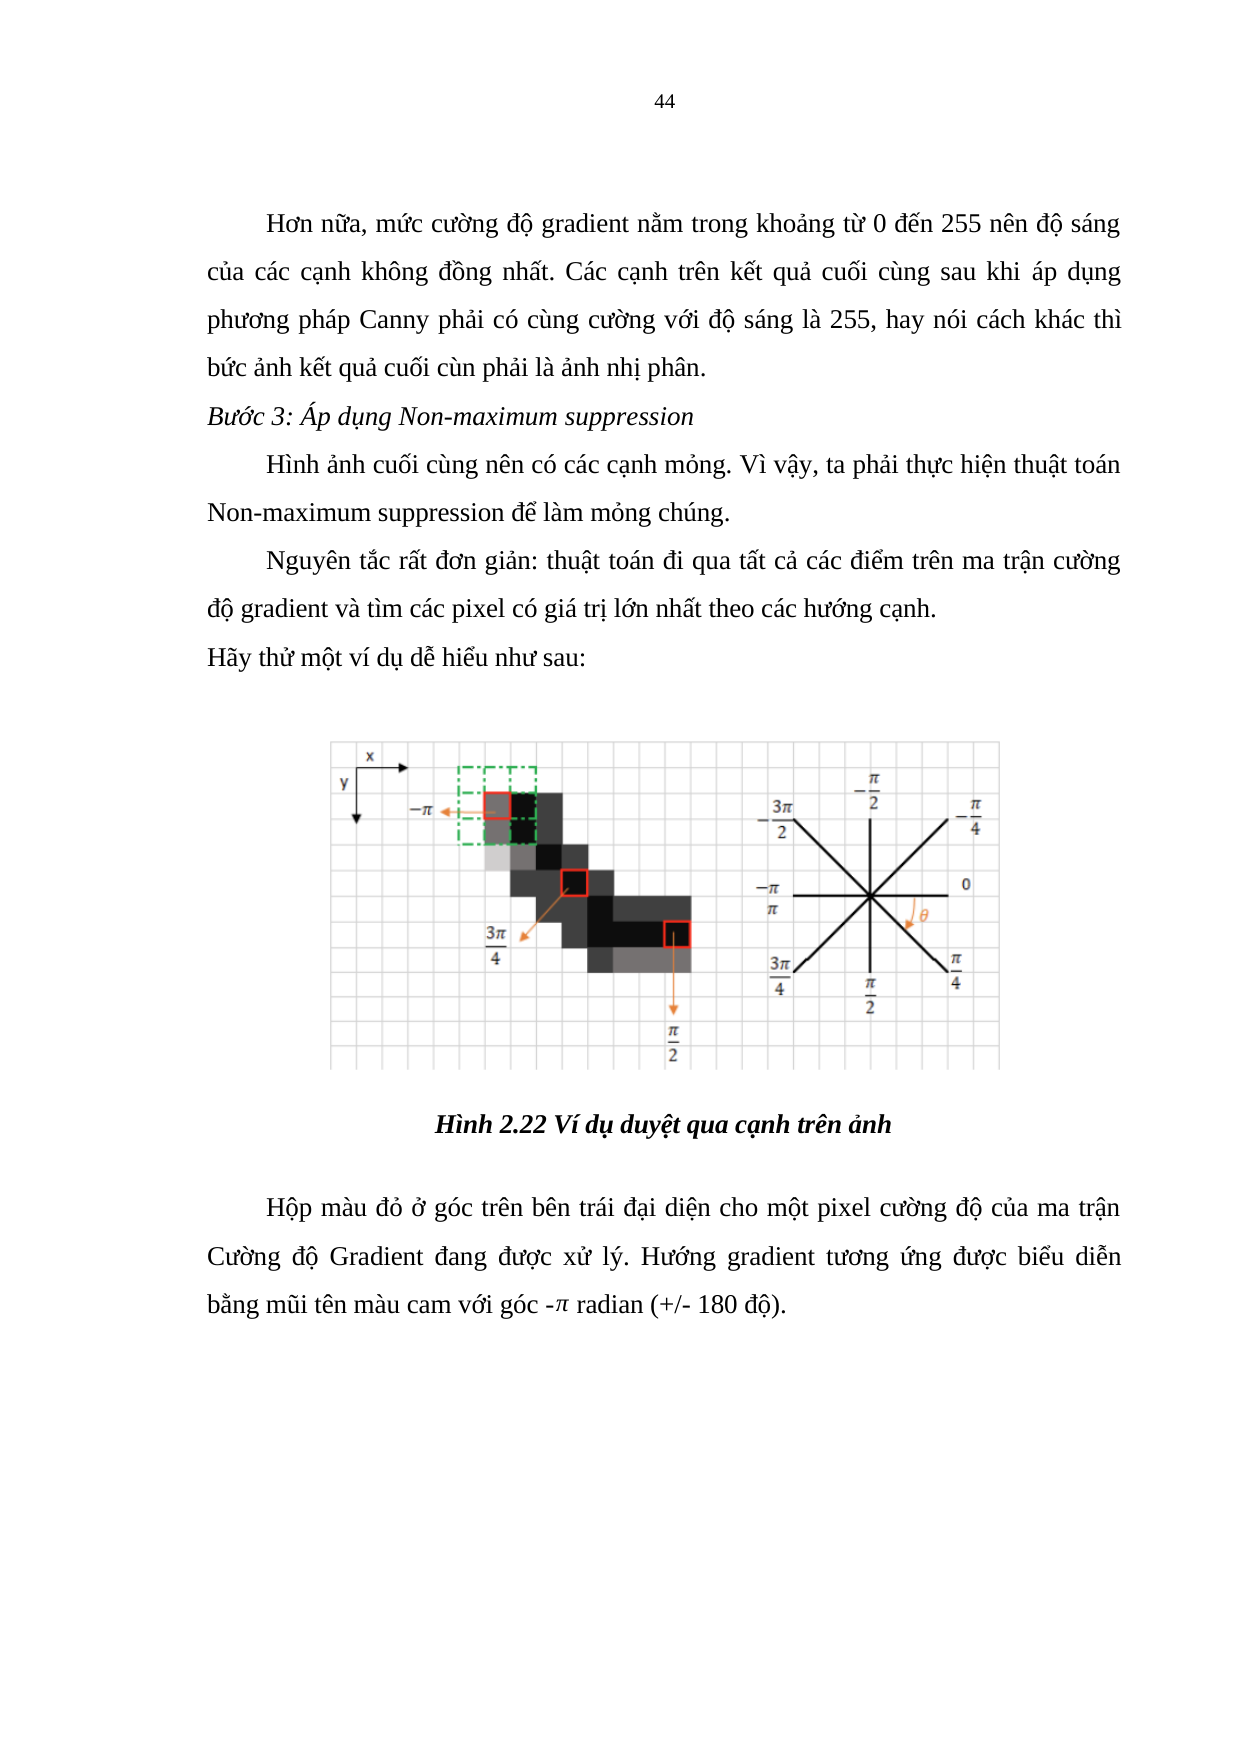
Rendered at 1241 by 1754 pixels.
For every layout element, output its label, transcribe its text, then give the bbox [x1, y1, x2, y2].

text Hình 2.22 Ví dụ duyệt qua cạnh trên ảnh [207, 1108, 1122, 1139]
text Hình ảnh cuối cùng nên có các cạnh mỏng. Vì vậy, ta phải thực hiện thuật toán Non-maximum suppression để làm mỏng chúng. [207, 448, 1122, 527]
picture [328, 737, 1001, 1072]
text Bước 3: Áp dụng Non-maximum suppression [207, 400, 1122, 431]
text Hộp màu đỏ ở góc trên bên trái đại diện cho một pixel cường độ của ma trận Cường độ Gradient đang được xử lý. Hướng gradient tương ứng được biểu diễn bằng mũi tên màu cam với góc - radian (+/- 180 độ). [207, 1191, 1122, 1319]
text Hơn nữa, mức cường độ gradient nằm trong khoảng từ 0 đến 255 nên độ sáng của các cạnh không đồng nhất. Các cạnh trên kết quả cuối cùng sau khi áp dụng phương pháp Canny phải có cùng cường với độ sáng là 255, hay nói cách khác thì bức ảnh kết quả cuối cùn phải là ảnh nhị phân. [207, 207, 1122, 383]
text Nguyên tắc rất đơn giản: thuật toán đi qua tất cả các điểm trên ma trận cường độ gradient và tìm các pixel có giá trị lớn nhất theo các hướng cạnh. [207, 544, 1122, 624]
text Hãy thử một ví dụ dễ hiểu như sau: [207, 641, 1122, 672]
